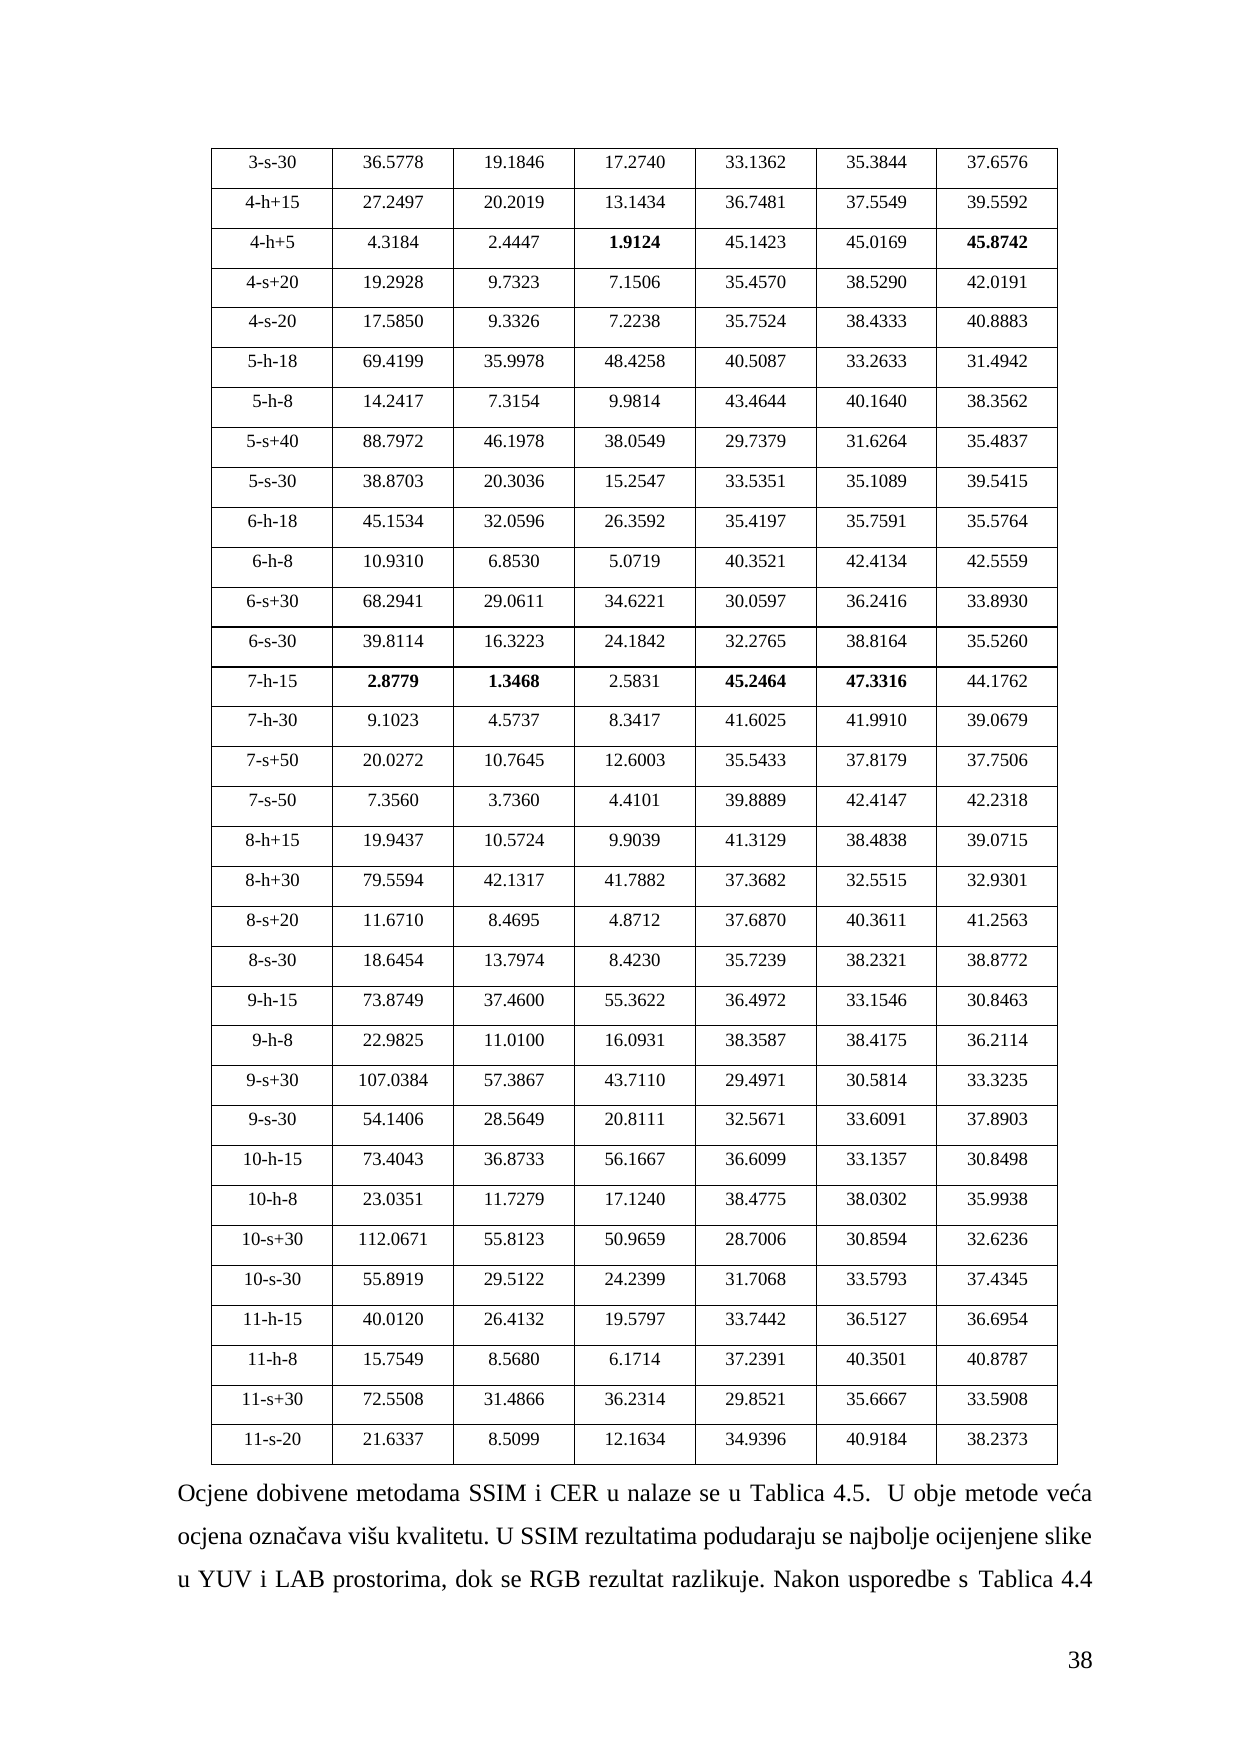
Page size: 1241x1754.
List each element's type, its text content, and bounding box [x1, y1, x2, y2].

table_cell 38.8772 [937, 947, 1057, 986]
table_cell 16.3223 [454, 628, 574, 666]
table_cell 28.5649 [454, 1106, 574, 1145]
table_cell 9-s-30 [212, 1106, 332, 1145]
table_cell 31.7068 [696, 1266, 816, 1305]
table_cell 45.8742 [937, 229, 1057, 267]
table_cell 1.9124 [575, 229, 695, 267]
table_cell 37.4600 [454, 987, 574, 1025]
table_cell 7-h-15 [212, 668, 332, 706]
table_cell 68.2941 [333, 588, 453, 626]
table_cell 10.5724 [454, 827, 574, 866]
table_cell 29.4971 [696, 1066, 816, 1105]
table_cell 10-h-15 [212, 1146, 332, 1185]
table_cell 22.9825 [333, 1026, 453, 1065]
table_cell 9.7323 [454, 269, 574, 307]
table_cell 45.1423 [696, 229, 816, 267]
table_cell 11.6710 [333, 907, 453, 946]
table_cell 32.5515 [817, 867, 936, 906]
table_cell 17.2740 [575, 149, 695, 188]
table_cell 19.2928 [333, 269, 453, 307]
table_cell 48.4258 [575, 348, 695, 387]
table_cell 8-h+15 [212, 827, 332, 866]
table_cell 20.3036 [454, 468, 574, 507]
table_cell 17.5850 [333, 308, 453, 347]
table_cell 37.6576 [937, 149, 1057, 188]
table_cell 35.7239 [696, 947, 816, 986]
table_cell 39.8114 [333, 628, 453, 666]
table_cell 38.8164 [817, 628, 936, 666]
table_cell 24.2399 [575, 1266, 695, 1305]
table_cell 30.5814 [817, 1066, 936, 1105]
table_cell 5.0719 [575, 548, 695, 587]
table_cell 42.4147 [817, 787, 936, 826]
table_cell 19.1846 [454, 149, 574, 188]
table_cell 33.5793 [817, 1266, 936, 1305]
table_cell 38.2321 [817, 947, 936, 986]
table_cell 17.1240 [575, 1186, 695, 1225]
table_cell 11.0100 [454, 1026, 574, 1065]
table_cell 35.5260 [937, 628, 1057, 666]
table_cell 41.3129 [696, 827, 816, 866]
table_cell 41.6025 [696, 707, 816, 746]
table_cell 44.1762 [937, 668, 1057, 706]
table_cell 42.1317 [454, 867, 574, 906]
table_cell 39.5592 [937, 189, 1057, 227]
table_cell 32.6236 [937, 1226, 1057, 1265]
table_cell 27.2497 [333, 189, 453, 227]
table_cell 5-s+40 [212, 428, 332, 467]
table_cell 35.6667 [817, 1386, 936, 1424]
table_cell 35.7591 [817, 508, 936, 547]
table_cell 8.4695 [454, 907, 574, 946]
table_cell 24.1842 [575, 628, 695, 666]
table_cell 38.5290 [817, 269, 936, 307]
table_cell 9.9814 [575, 388, 695, 427]
table_cell 73.4043 [333, 1146, 453, 1185]
table_cell 7.3154 [454, 388, 574, 427]
table_cell 88.7972 [333, 428, 453, 467]
table_cell 7-s+50 [212, 747, 332, 786]
table_cell 19.9437 [333, 827, 453, 866]
table_cell 6-s+30 [212, 588, 332, 626]
table_cell 2.4447 [454, 229, 574, 267]
table_cell 10-s+30 [212, 1226, 332, 1265]
table_cell 9-h-8 [212, 1026, 332, 1065]
table_cell 32.5671 [696, 1106, 816, 1145]
table_cell 38.4838 [817, 827, 936, 866]
table_cell 34.9396 [696, 1425, 816, 1464]
table_cell 40.8787 [937, 1346, 1057, 1384]
table_cell 8-s+20 [212, 907, 332, 946]
table_cell 36.6099 [696, 1146, 816, 1185]
table_cell 26.4132 [454, 1306, 574, 1344]
table_cell 15.7549 [333, 1346, 453, 1384]
table_cell 33.1362 [696, 149, 816, 188]
table_cell 40.3521 [696, 548, 816, 587]
table_cell 13.1434 [575, 189, 695, 227]
table_cell 11-s+30 [212, 1386, 332, 1424]
table_cell 37.2391 [696, 1346, 816, 1384]
table_cell 37.8179 [817, 747, 936, 786]
table_cell 45.1534 [333, 508, 453, 547]
table_cell 32.0596 [454, 508, 574, 547]
table_cell 3-s-30 [212, 149, 332, 188]
table_cell 55.3622 [575, 987, 695, 1025]
table_cell 55.8919 [333, 1266, 453, 1305]
table_cell 38.8703 [333, 468, 453, 507]
table_cell 35.4570 [696, 269, 816, 307]
table_cell 39.8889 [696, 787, 816, 826]
table_cell 33.5908 [937, 1386, 1057, 1424]
table_cell 4.5737 [454, 707, 574, 746]
table_cell 31.4866 [454, 1386, 574, 1424]
table_cell 37.7506 [937, 747, 1057, 786]
table_cell 2.8779 [333, 668, 453, 706]
table_cell 30.8463 [937, 987, 1057, 1025]
table_cell 9.1023 [333, 707, 453, 746]
table_cell 107.0384 [333, 1066, 453, 1105]
table_cell 33.3235 [937, 1066, 1057, 1105]
table_cell 2.5831 [575, 668, 695, 706]
table_cell 42.5559 [937, 548, 1057, 587]
table_cell 38.0302 [817, 1186, 936, 1225]
table_cell 79.5594 [333, 867, 453, 906]
table_cell 39.0715 [937, 827, 1057, 866]
table_cell 11.7279 [454, 1186, 574, 1225]
table_cell 35.4197 [696, 508, 816, 547]
table_cell 29.7379 [696, 428, 816, 467]
table_cell 73.8749 [333, 987, 453, 1025]
table_cell 21.6337 [333, 1425, 453, 1464]
table_cell 36.5127 [817, 1306, 936, 1344]
table_cell 38.3562 [937, 388, 1057, 427]
table_cell 39.0679 [937, 707, 1057, 746]
table_cell 36.6954 [937, 1306, 1057, 1344]
table_cell 37.4345 [937, 1266, 1057, 1305]
table_cell 29.5122 [454, 1266, 574, 1305]
table_cell 8.3417 [575, 707, 695, 746]
table_cell 37.5549 [817, 189, 936, 227]
table_cell 37.8903 [937, 1106, 1057, 1145]
table_cell 35.4837 [937, 428, 1057, 467]
table_cell 33.1357 [817, 1146, 936, 1185]
table_cell 36.2314 [575, 1386, 695, 1424]
table_cell 8.5099 [454, 1425, 574, 1464]
table_cell 4.3184 [333, 229, 453, 267]
table_cell 72.5508 [333, 1386, 453, 1424]
table_cell 20.0272 [333, 747, 453, 786]
table_cell 35.9978 [454, 348, 574, 387]
table_cell 6.8530 [454, 548, 574, 587]
table_cell 10-s-30 [212, 1266, 332, 1305]
table_cell 4.4101 [575, 787, 695, 826]
table_cell 41.7882 [575, 867, 695, 906]
table_cell 35.5764 [937, 508, 1057, 547]
table_cell 9-h-15 [212, 987, 332, 1025]
table_cell 40.8883 [937, 308, 1057, 347]
table_cell 5-h-8 [212, 388, 332, 427]
table_cell 33.8930 [937, 588, 1057, 626]
table_cell 36.7481 [696, 189, 816, 227]
table_cell 36.2114 [937, 1026, 1057, 1065]
table_cell 40.3611 [817, 907, 936, 946]
table_cell 7-h-30 [212, 707, 332, 746]
table_cell 34.6221 [575, 588, 695, 626]
table_cell 6-h-8 [212, 548, 332, 587]
table_cell 46.1978 [454, 428, 574, 467]
table_cell 12.6003 [575, 747, 695, 786]
table_cell 40.0120 [333, 1306, 453, 1344]
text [177, 1478, 1092, 1593]
table_cell 26.3592 [575, 508, 695, 547]
table_cell 7.3560 [333, 787, 453, 826]
table_cell 8-s-30 [212, 947, 332, 986]
table_cell 6-h-18 [212, 508, 332, 547]
table_cell 23.0351 [333, 1186, 453, 1225]
table_cell 33.1546 [817, 987, 936, 1025]
table_cell 35.9938 [937, 1186, 1057, 1225]
table_cell 38.0549 [575, 428, 695, 467]
table_cell 8-h+30 [212, 867, 332, 906]
table_cell 4.8712 [575, 907, 695, 946]
table_cell 33.2633 [817, 348, 936, 387]
table_cell 41.2563 [937, 907, 1057, 946]
table_cell 29.0611 [454, 588, 574, 626]
table_cell 36.4972 [696, 987, 816, 1025]
table_cell 35.7524 [696, 308, 816, 347]
table_cell 30.8498 [937, 1146, 1057, 1185]
table_cell 40.5087 [696, 348, 816, 387]
table_cell 39.5415 [937, 468, 1057, 507]
table_cell 32.9301 [937, 867, 1057, 906]
table_cell 5-s-30 [212, 468, 332, 507]
table_cell 43.4644 [696, 388, 816, 427]
table_cell 36.8733 [454, 1146, 574, 1185]
table_cell 19.5797 [575, 1306, 695, 1344]
table_cell 6.1714 [575, 1346, 695, 1384]
table_cell 112.0671 [333, 1226, 453, 1265]
table_cell 32.2765 [696, 628, 816, 666]
table_cell 1.3468 [454, 668, 574, 706]
table_cell 9.3326 [454, 308, 574, 347]
table_cell 38.3587 [696, 1026, 816, 1065]
table_cell 3.7360 [454, 787, 574, 826]
table_cell 8.5680 [454, 1346, 574, 1384]
table_cell 20.2019 [454, 189, 574, 227]
table_cell 4-s-20 [212, 308, 332, 347]
table_cell 50.9659 [575, 1226, 695, 1265]
table_cell 33.7442 [696, 1306, 816, 1344]
table_cell 56.1667 [575, 1146, 695, 1185]
table_cell 30.8594 [817, 1226, 936, 1265]
table_cell 7.2238 [575, 308, 695, 347]
table_cell 42.2318 [937, 787, 1057, 826]
table_cell 33.6091 [817, 1106, 936, 1145]
table_cell 10.9310 [333, 548, 453, 587]
table_cell 35.3844 [817, 149, 936, 188]
table_cell 31.6264 [817, 428, 936, 467]
table_cell 43.7110 [575, 1066, 695, 1105]
table_cell 45.2464 [696, 668, 816, 706]
table_cell 10.7645 [454, 747, 574, 786]
table_cell 28.7006 [696, 1226, 816, 1265]
table_cell 33.5351 [696, 468, 816, 507]
table_cell 42.0191 [937, 269, 1057, 307]
table_cell 13.7974 [454, 947, 574, 986]
table_cell 35.1089 [817, 468, 936, 507]
table_cell 40.1640 [817, 388, 936, 427]
table_cell 40.9184 [817, 1425, 936, 1464]
table_cell 9.9039 [575, 827, 695, 866]
table_cell 18.6454 [333, 947, 453, 986]
table_cell 37.3682 [696, 867, 816, 906]
table_cell 36.2416 [817, 588, 936, 626]
table_cell 4-h+15 [212, 189, 332, 227]
table_cell 36.5778 [333, 149, 453, 188]
table_cell 11-h-8 [212, 1346, 332, 1384]
table_cell 7-s-50 [212, 787, 332, 826]
table_cell 31.4942 [937, 348, 1057, 387]
table_cell 40.3501 [817, 1346, 936, 1384]
table_cell 45.0169 [817, 229, 936, 267]
table_cell 12.1634 [575, 1425, 695, 1464]
table_cell 30.0597 [696, 588, 816, 626]
table_cell 37.6870 [696, 907, 816, 946]
table_cell 4-s+20 [212, 269, 332, 307]
table_cell 16.0931 [575, 1026, 695, 1065]
table_cell 38.4775 [696, 1186, 816, 1225]
table_cell 14.2417 [333, 388, 453, 427]
table_cell 47.3316 [817, 668, 936, 706]
table_cell 9-s+30 [212, 1066, 332, 1105]
table_cell 8.4230 [575, 947, 695, 986]
table_cell 6-s-30 [212, 628, 332, 666]
table_cell 20.8111 [575, 1106, 695, 1145]
table_cell 38.4333 [817, 308, 936, 347]
table_cell 41.9910 [817, 707, 936, 746]
table_cell 29.8521 [696, 1386, 816, 1424]
table_cell 42.4134 [817, 548, 936, 587]
table_cell 5-h-18 [212, 348, 332, 387]
table_cell 11-h-15 [212, 1306, 332, 1344]
table_cell 38.2373 [937, 1425, 1057, 1464]
table_cell 57.3867 [454, 1066, 574, 1105]
table_cell 15.2547 [575, 468, 695, 507]
table_cell 10-h-8 [212, 1186, 332, 1225]
table_cell 35.5433 [696, 747, 816, 786]
table_cell 11-s-20 [212, 1425, 332, 1464]
table_cell 69.4199 [333, 348, 453, 387]
table_cell 7.1506 [575, 269, 695, 307]
table_cell 38.4175 [817, 1026, 936, 1065]
table_cell 54.1406 [333, 1106, 453, 1145]
table_cell 55.8123 [454, 1226, 574, 1265]
table_cell 4-h+5 [212, 229, 332, 267]
